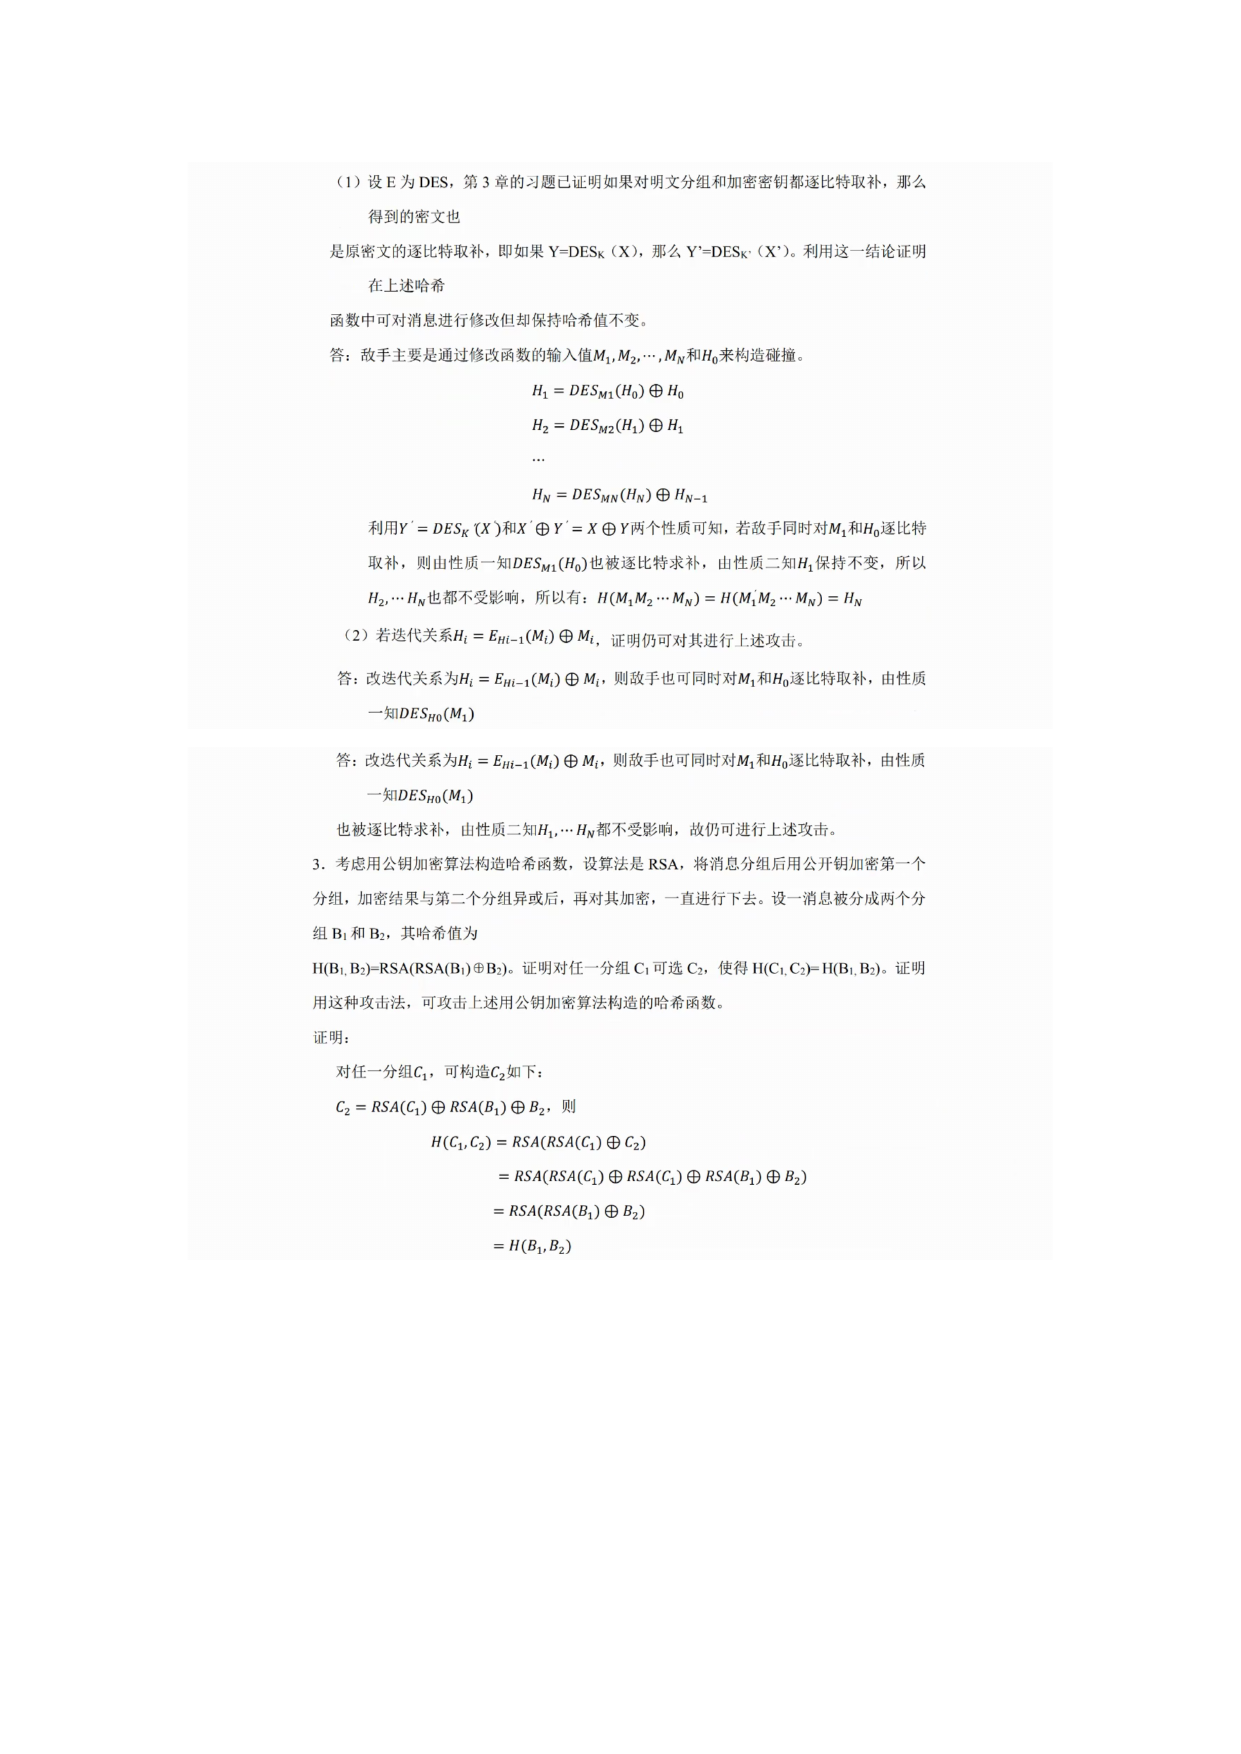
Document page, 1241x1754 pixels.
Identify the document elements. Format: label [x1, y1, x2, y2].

picture [187, 747, 1053, 1260]
picture [187, 162, 1053, 729]
